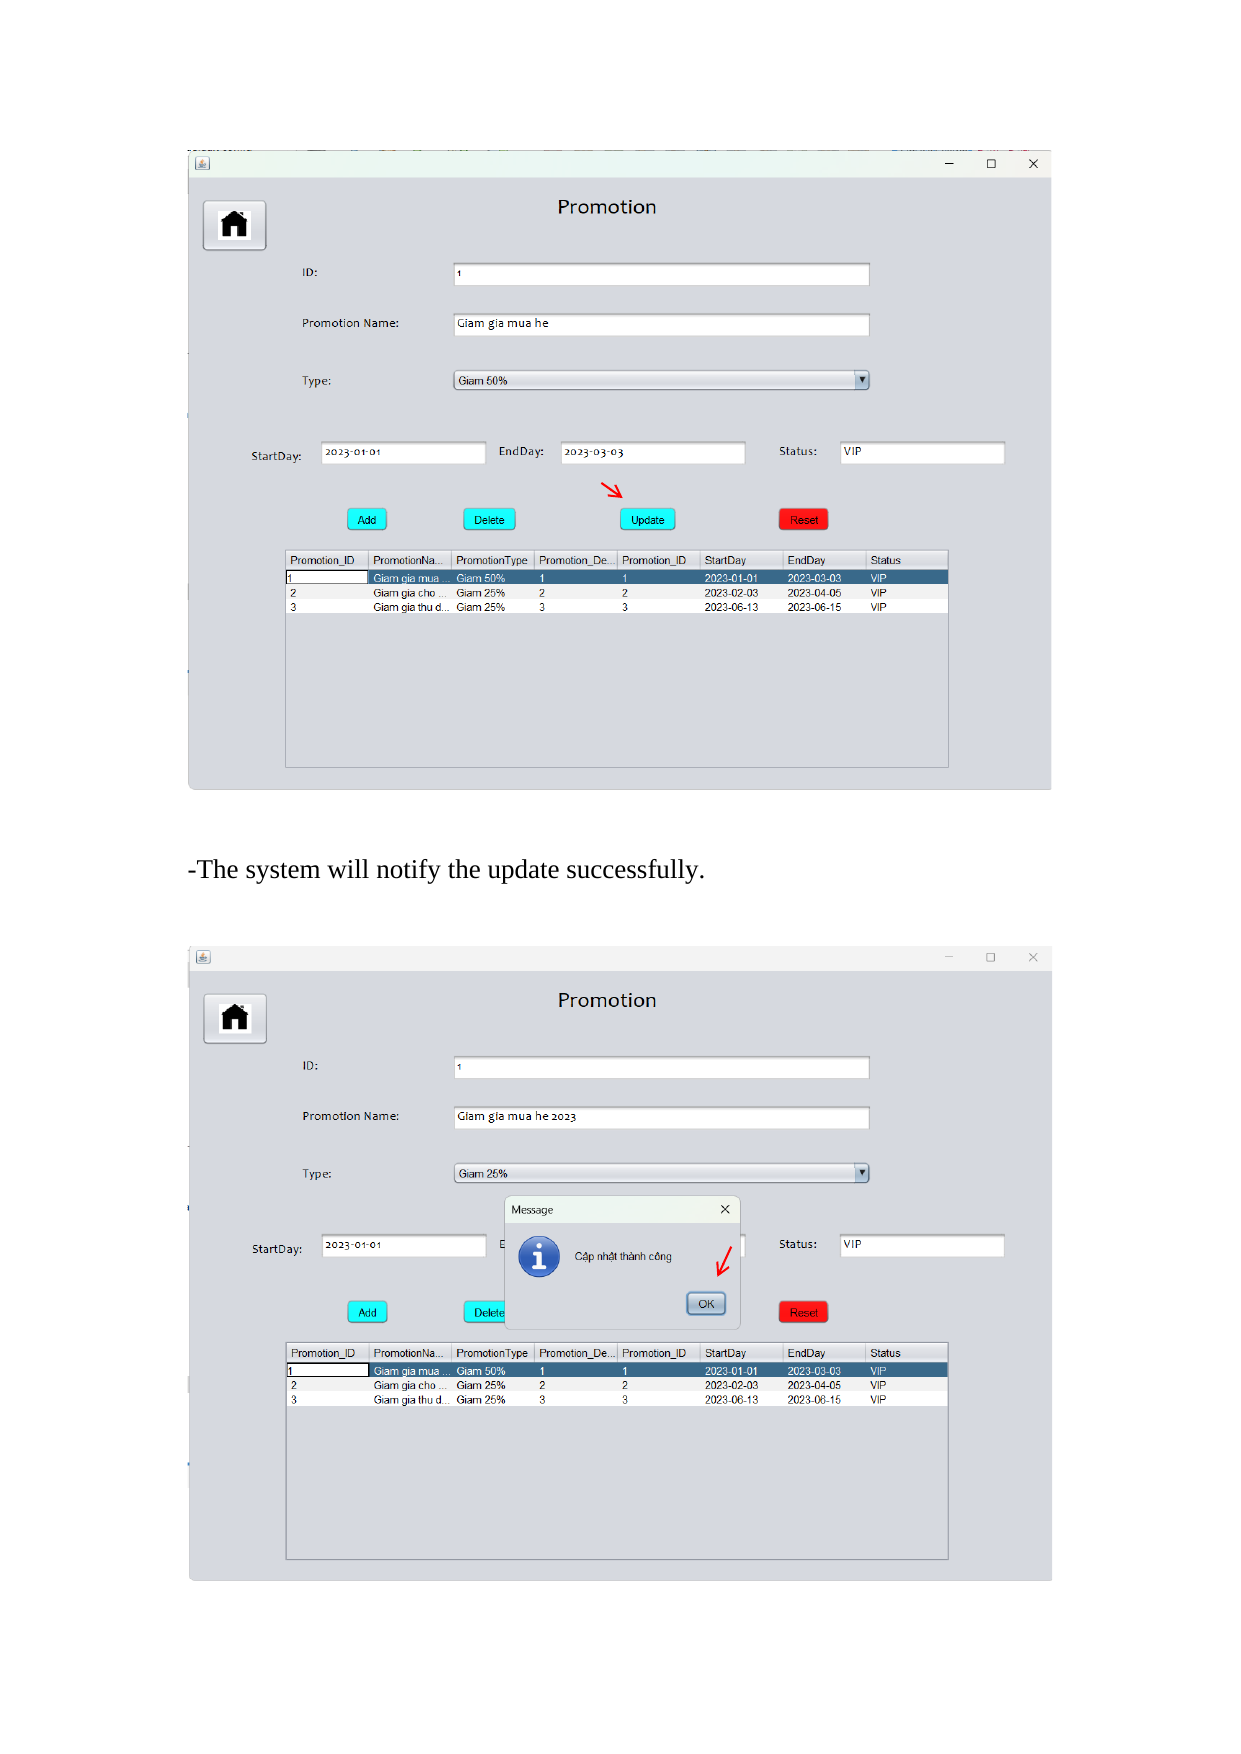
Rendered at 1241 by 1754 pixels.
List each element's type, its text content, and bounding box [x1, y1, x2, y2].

picture [187, 946, 1053, 1581]
picture [187, 150, 1052, 791]
text -The system will notify the update successfully. [187, 853, 1053, 884]
